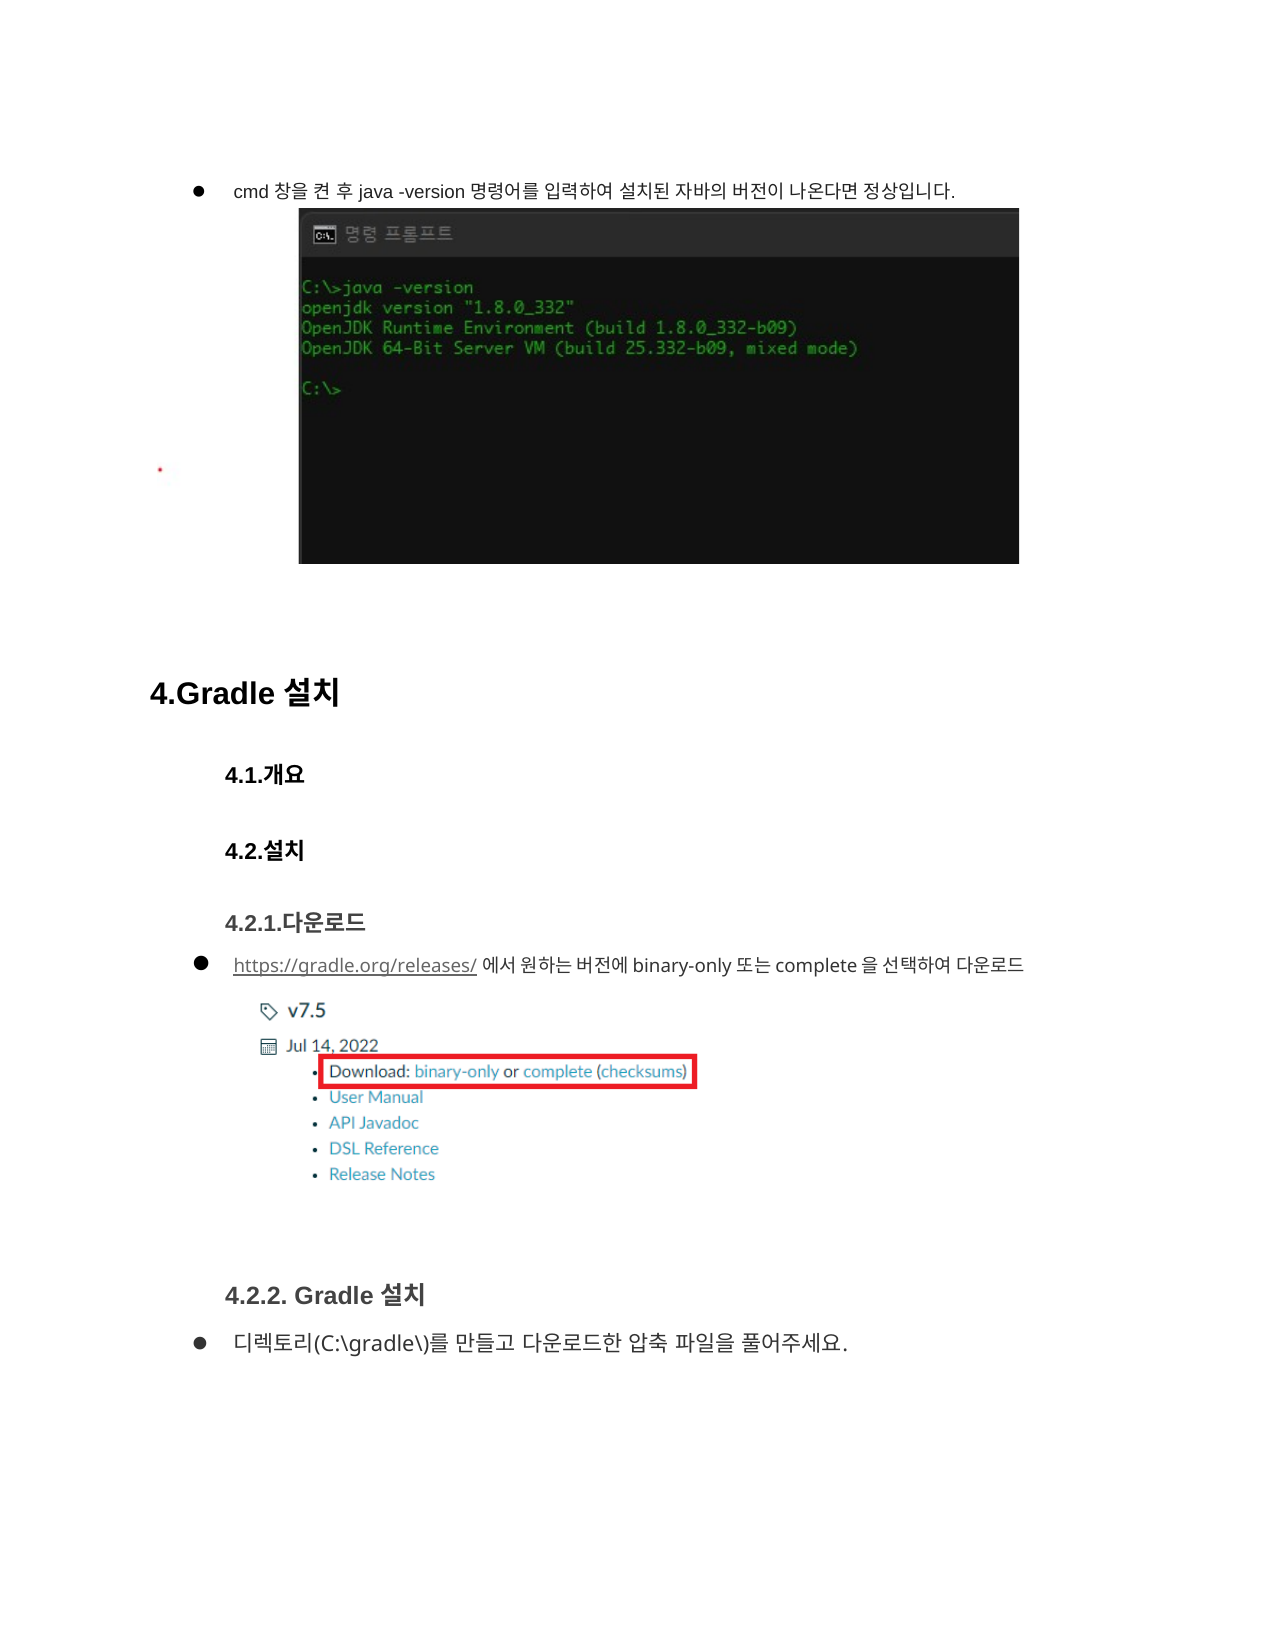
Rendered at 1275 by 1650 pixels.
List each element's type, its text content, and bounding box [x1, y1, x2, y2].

subtitle 4.1.개요 [150, 757, 1125, 791]
list https://gradle.org/releases/ 에서 원하는 버전에 binary-only 또는 complete을 선택하여 다운로드 [192, 951, 1125, 978]
subtitle 4.2.설치 [150, 833, 1125, 866]
picture [157, 208, 1020, 564]
subtitle 4.2.2. Gradle 설치 [150, 1276, 1125, 1312]
picture [233, 982, 726, 1209]
list cmd 창을 켠 후 java -version 명령어를 입력하여 설치된 자바의 버전이 나온다면 정상입니다. [192, 177, 1125, 204]
list 디렉토리(C:\gradle\)를 만들고 다운로드한 압축 파일을 풀어주세요. [192, 1326, 1125, 1357]
subtitle 4.Gradle 설치 [150, 668, 1125, 713]
subtitle 4.2.1.다운로드 [150, 904, 1125, 938]
